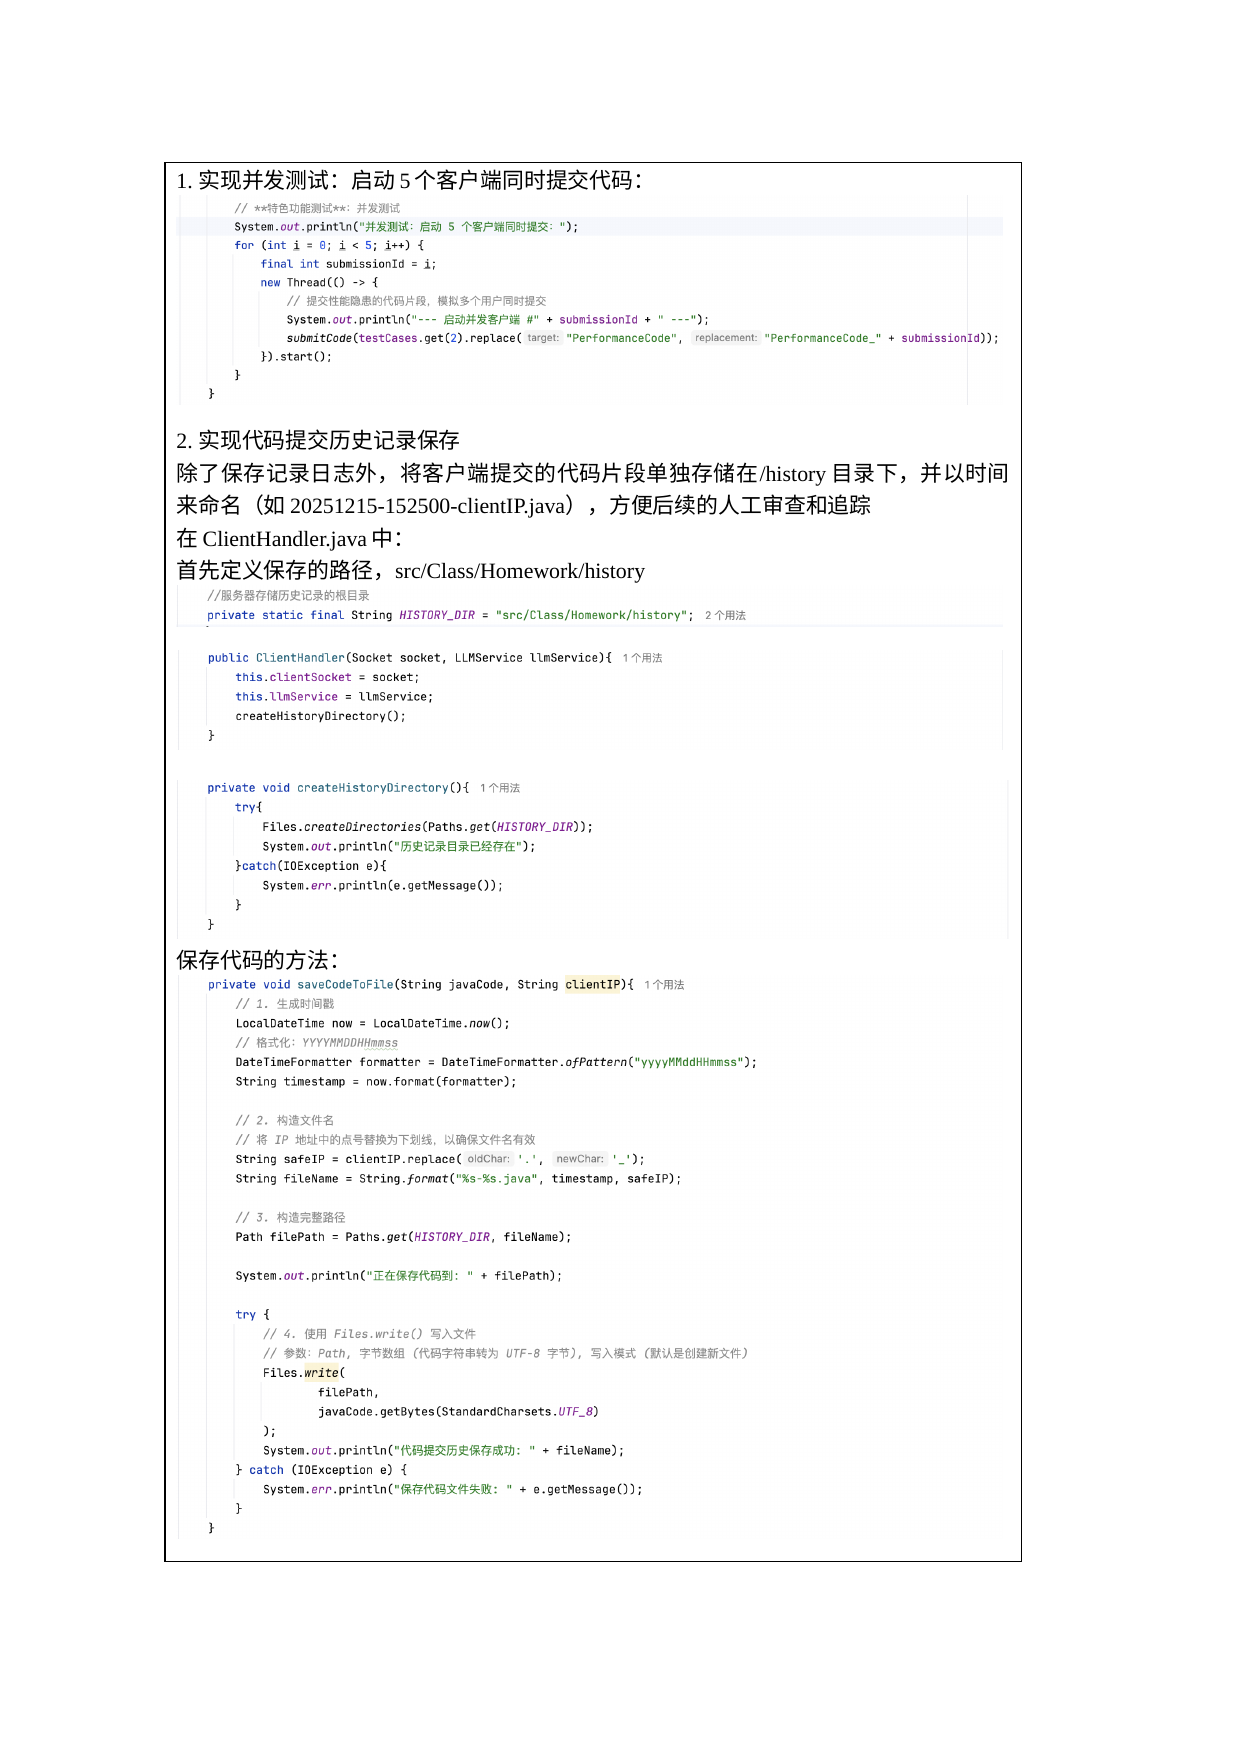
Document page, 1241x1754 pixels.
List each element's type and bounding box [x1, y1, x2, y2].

table_header [166, 163, 1021, 1561]
picture [176, 650, 1003, 750]
picture [176, 780, 1009, 939]
picture [176, 975, 1003, 1539]
picture [176, 195, 1003, 405]
picture [176, 585, 1003, 627]
